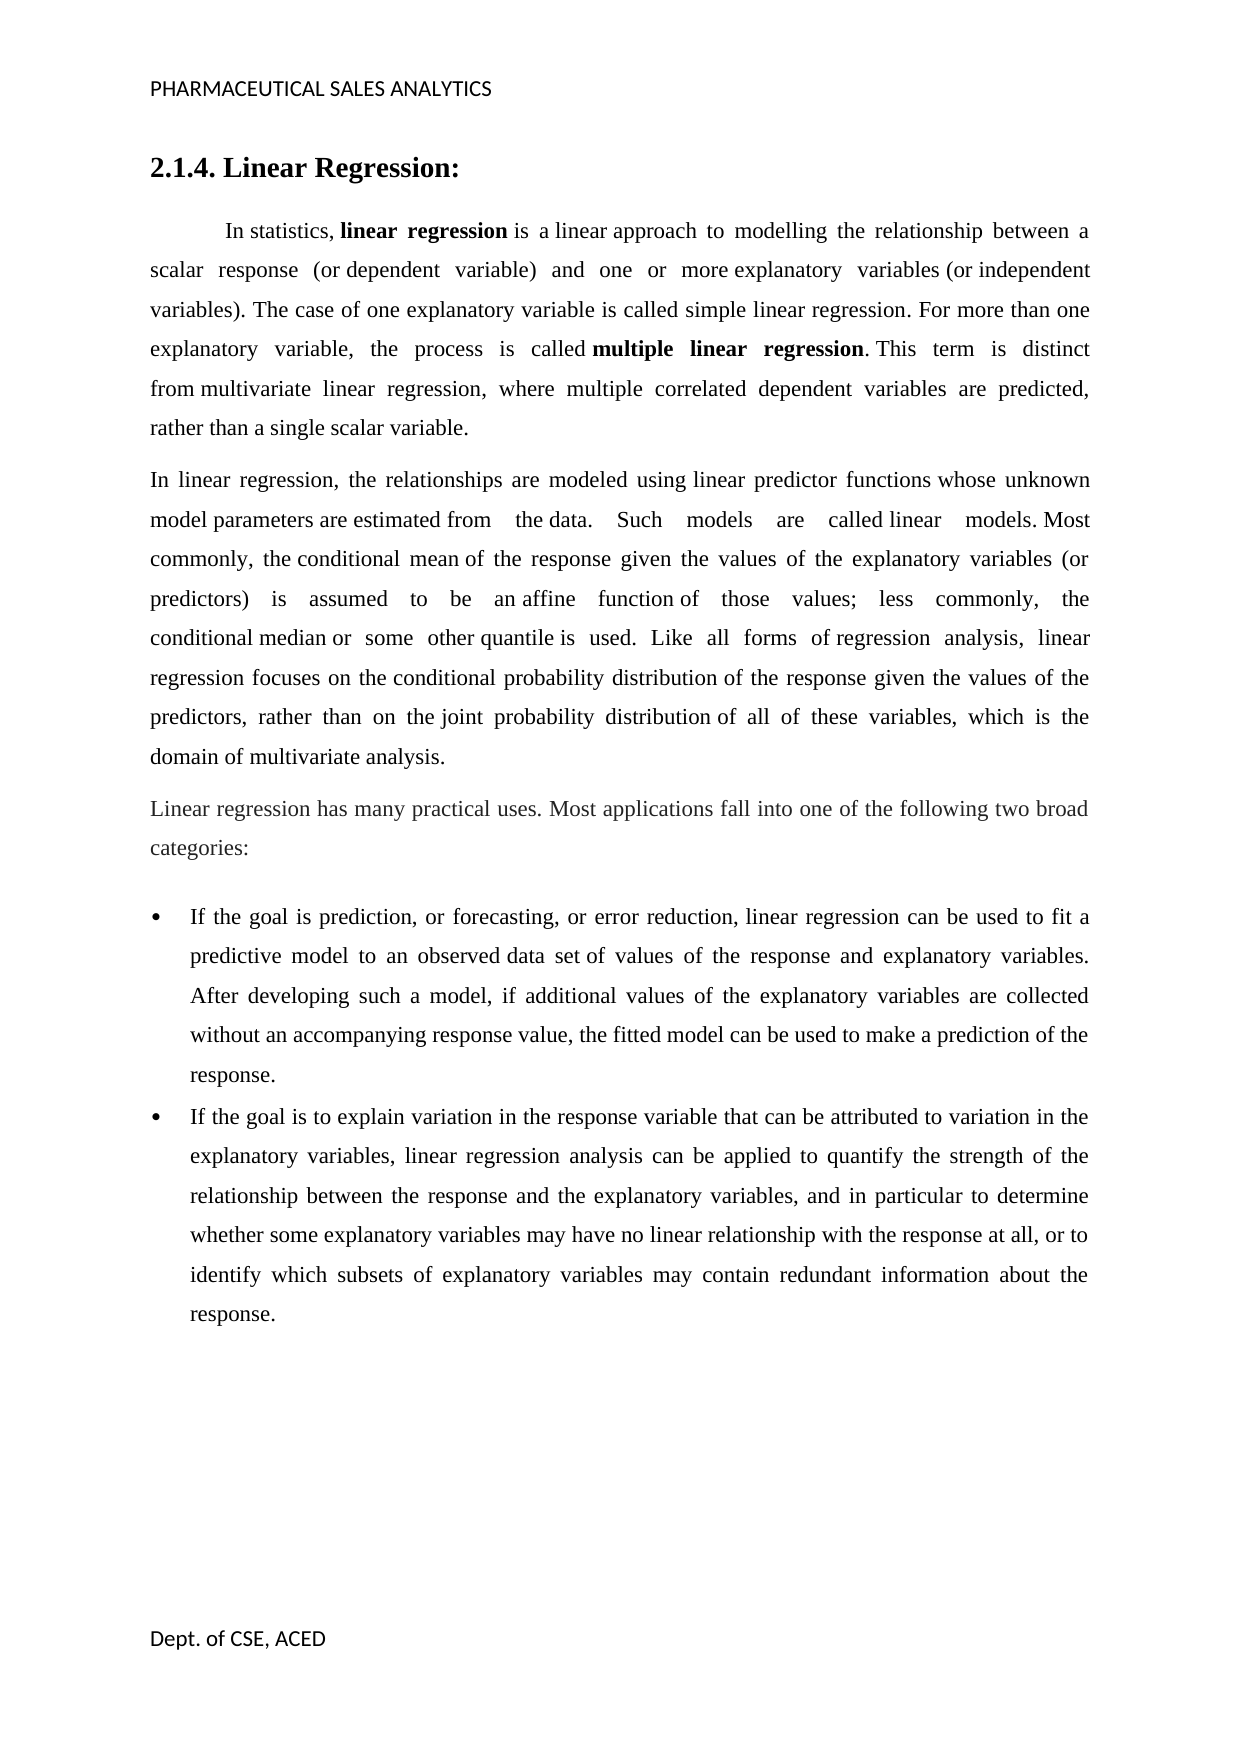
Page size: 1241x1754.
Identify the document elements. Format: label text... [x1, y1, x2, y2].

text In statistics, linear regression is a linear approach to modelling the relationship between a scalar response (or dependent variable) and one or more explanatory variables (or independent variables). The case of one explanatory variable is called simple linear regression. For more than one explanatory variable, the process is called multiple linear regression. This term is distinct from multivariate linear regression, where multiple correlated dependent variables are predicted, rather than a single scalar variable. [150, 217, 1090, 441]
list If the goal is prediction, or forecasting, or error reduction, linear regression can be used to fit a predictive model to an observed data set of values of the response and explanatory variables. After developing such a model, if additional values of the explanatory variables are collected without an accompanying response value, the fitted model can be used to make a prediction of the response. [152, 903, 1090, 1087]
text 2.1.4. Linear Regression: [150, 150, 1090, 183]
list If the goal is to explain variation in the response variable that can be attributed to variation in the explanatory variables, linear regression analysis can be applied to quantify the strength of the relationship between the response and the explanatory variables, and in particular to determine whether some explanatory variables may have no linear relationship with the response at all, or to identify which subsets of explanatory variables may contain redundant information about the response. [152, 1103, 1090, 1326]
text In linear regression, the relationships are modeled using linear predictor functions whose unknown model parameters are estimated from the data. Such models are called linear models. Most commonly, the conditional mean of the response given the values of the explanatory variables (or predictors) is assumed to be an affine function of those values; less commonly, the conditional median or some other quantile is used. Like all forms of regression analysis, linear regression focuses on the conditional probability distribution of the response given the values of the predictors, rather than on the joint probability distribution of all of these variables, which is the domain of multivariate analysis. [150, 466, 1090, 769]
text Linear regression has many practical uses. Most applications fall into one of the following two broad categories: [150, 795, 1090, 861]
